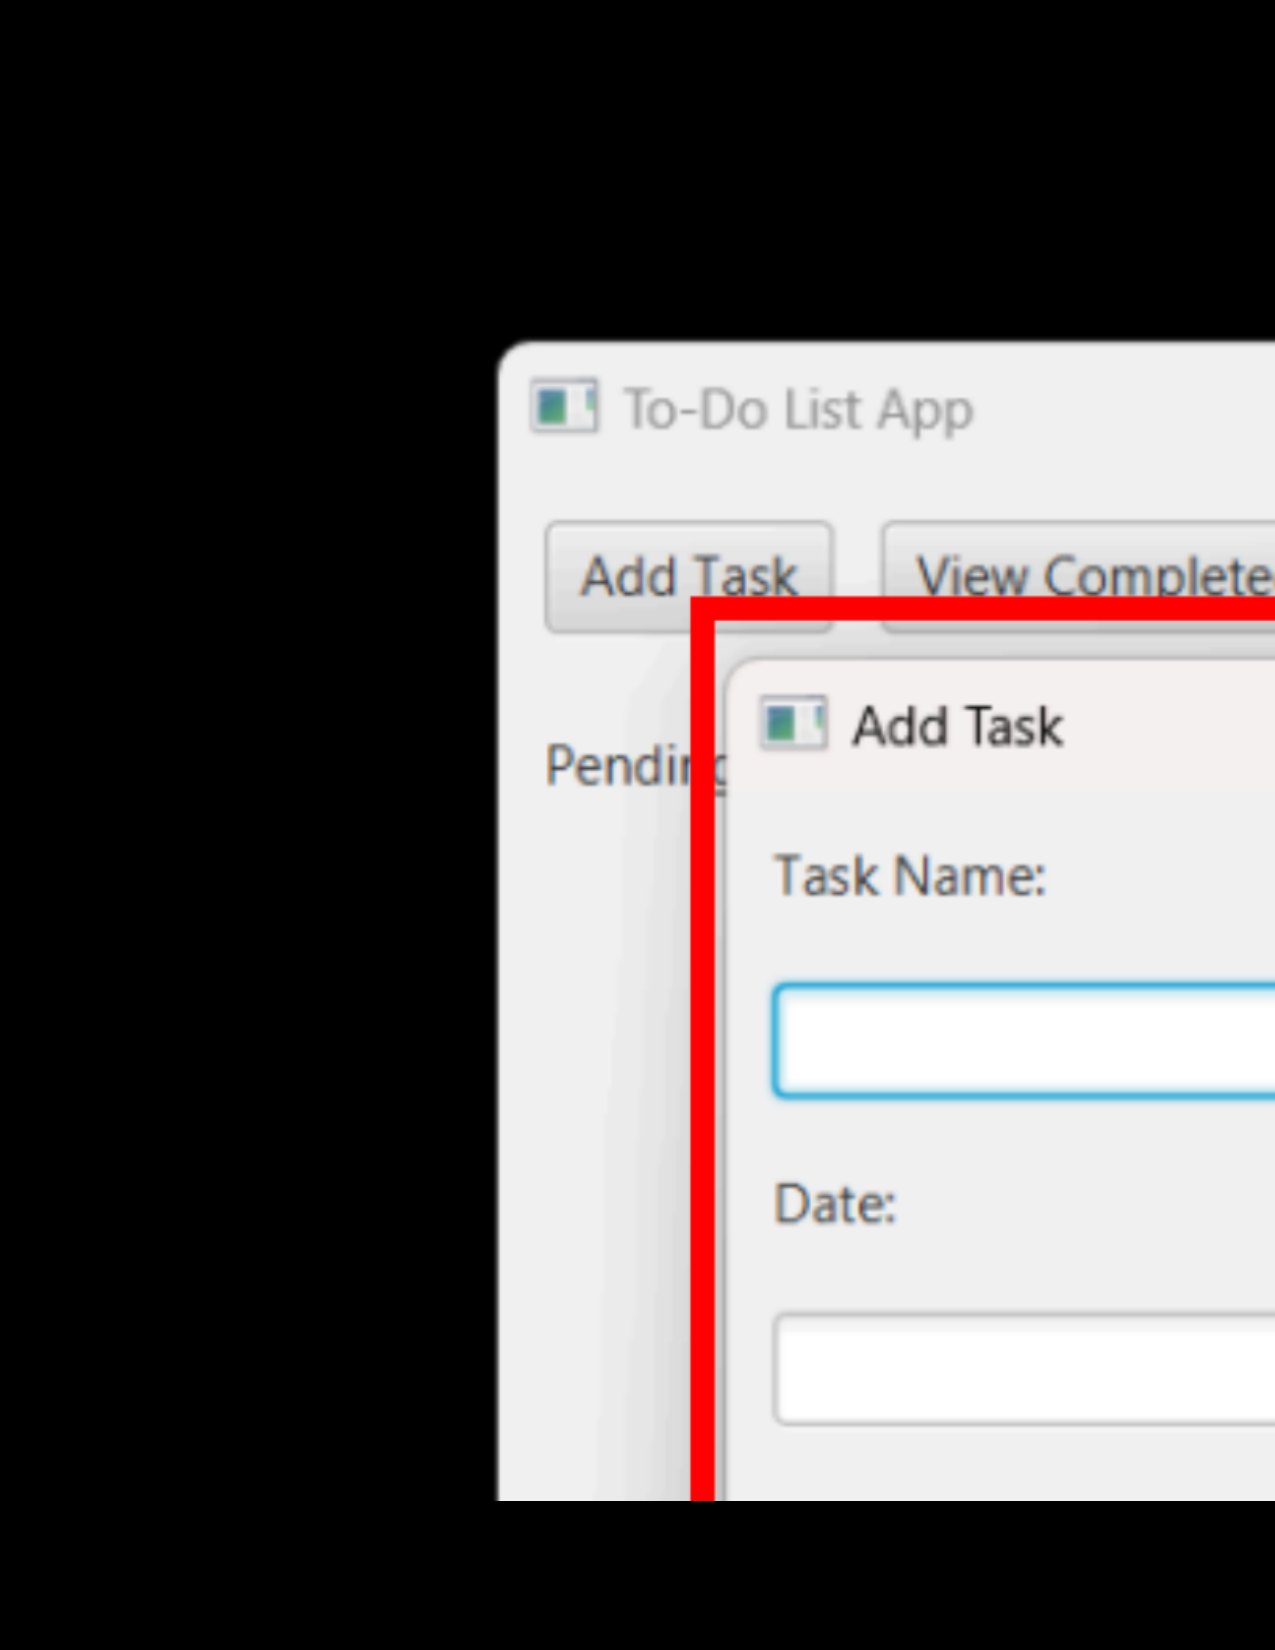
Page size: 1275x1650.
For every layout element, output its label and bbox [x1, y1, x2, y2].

picture [150, 150, 1275, 1501]
